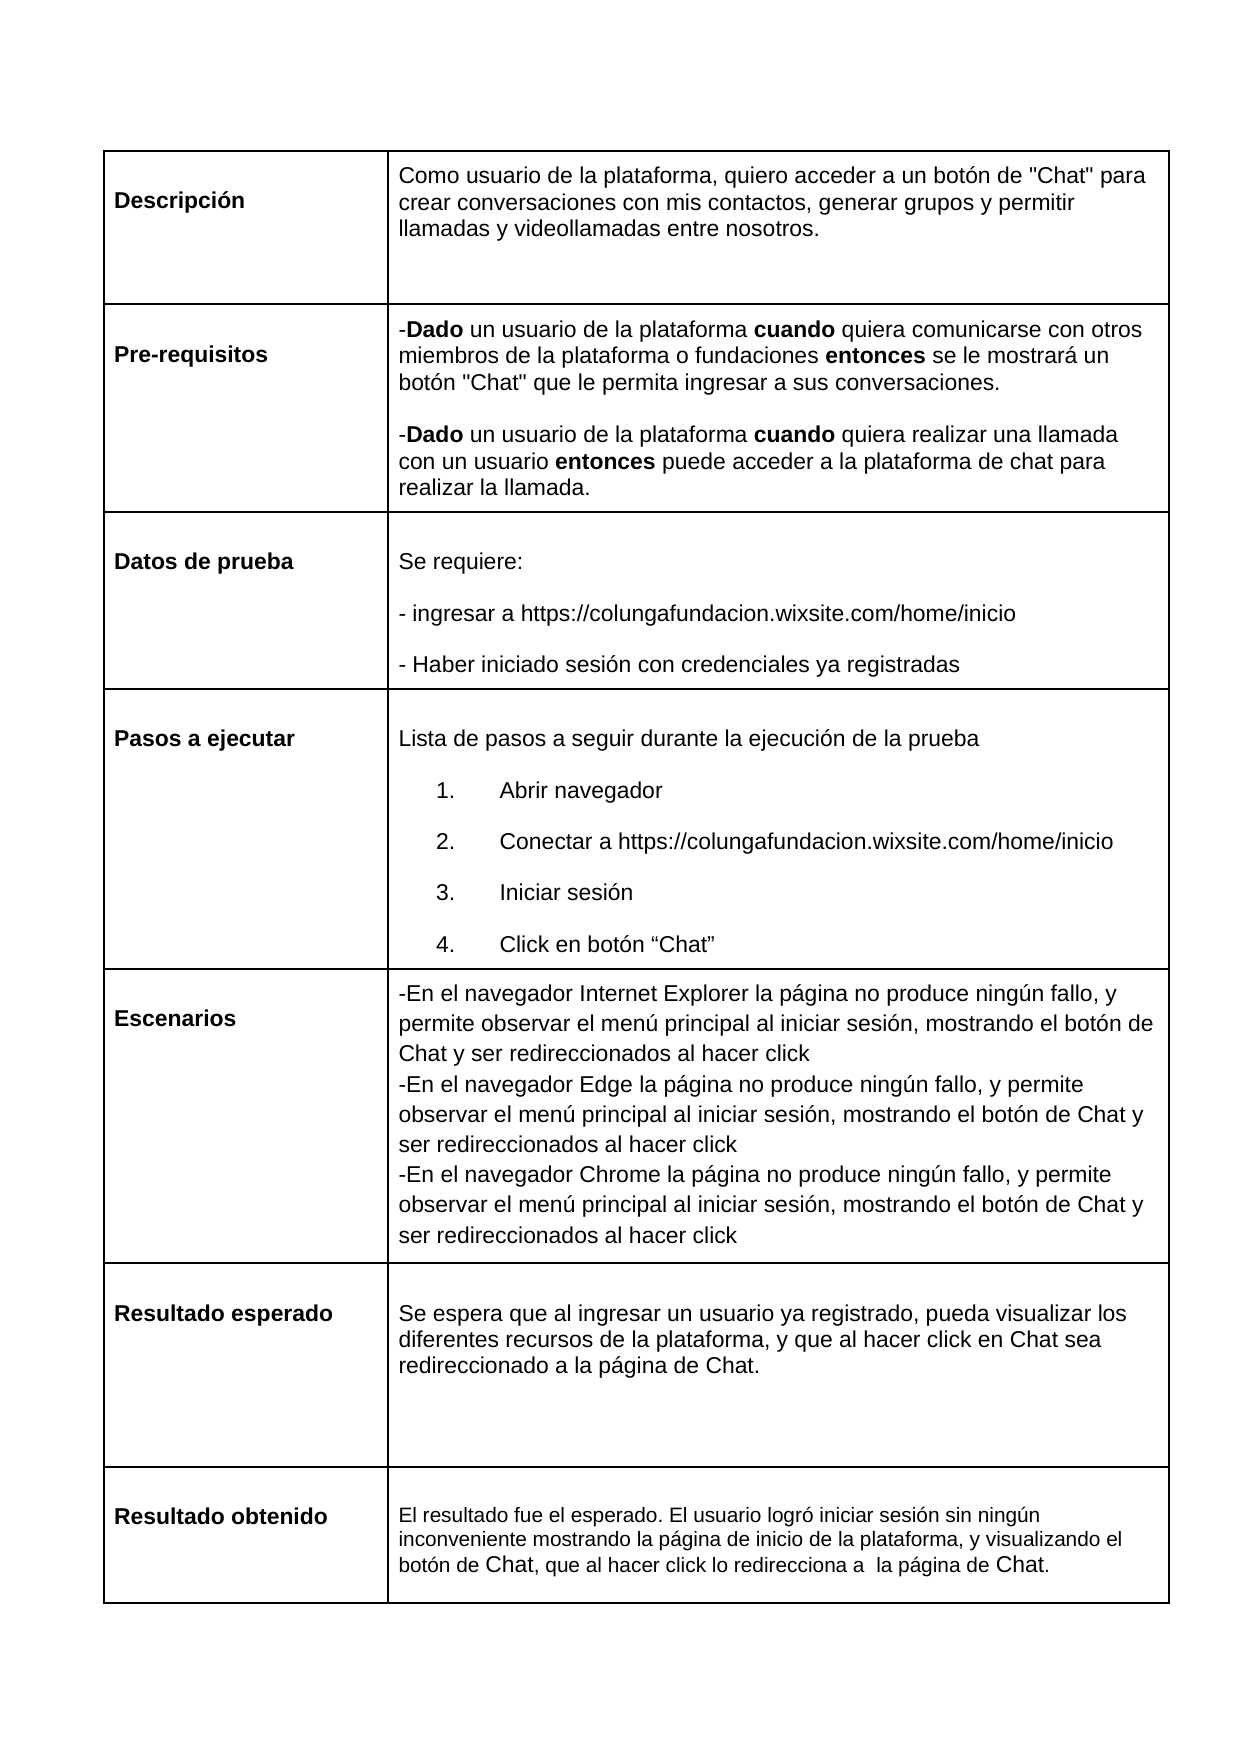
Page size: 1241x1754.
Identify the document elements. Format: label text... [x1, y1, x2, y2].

table_cell -Dado un usuario de la plataforma cuando quiera comunicarse con otros miembros de la plataforma o fundaciones entonces se le mostrará un botón "Chat" que le permita ingresar a sus conversaciones. -Dado un usuario de la plataforma cuando quiera realizar una llamada con un usuario entonces puede acceder a la plataforma de chat para realizar la llamada. [389, 305, 1168, 511]
table_cell Lista de pasos a seguir durante la ejecución de la prueba 1. Abrir navegador 2. Conectar a https://colungafundacion.wixsite.com/home/inicio 3. Iniciar sesión 4. Click en botón “Chat” [389, 690, 1168, 967]
table_cell -En el navegador Internet Explorer la página no produce ningún fallo, y permite observar el menú principal al iniciar sesión, mostrando el botón de Chat y ser redireccionados al hacer click -En el navegador Edge la página no produce ningún fallo, y permite observar el menú principal al iniciar sesión, mostrando el botón de Chat y ser redireccionados al hacer click -En el navegador Chrome la página no produce ningún fallo, y permite observar el menú principal al iniciar sesión, mostrando el botón de Chat y ser redireccionados al hacer click [389, 970, 1168, 1262]
table_cell Resultado obtenido [105, 1468, 387, 1602]
table_cell Pasos a ejecutar [105, 690, 387, 967]
table_cell Escenarios [105, 970, 387, 1262]
table_cell Descripción [105, 152, 387, 303]
table_cell Se espera que al ingresar un usuario ya registrado, pueda visualizar los diferentes recursos de la plataforma, y que al hacer click en Chat sea redireccionado a la página de Chat. [389, 1264, 1168, 1466]
table_cell Pre-requisitos [105, 305, 387, 511]
table_cell Como usuario de la plataforma, quiero acceder a un botón de "Chat" para crear conversaciones con mis contactos, generar grupos y permitir llamadas y videollamadas entre nosotros. [389, 152, 1168, 303]
table_cell Datos de prueba [105, 513, 387, 688]
table_cell Resultado esperado [105, 1264, 387, 1466]
table_cell Se requiere: - ingresar a https://colungafundacion.wixsite.com/home/inicio - Haber iniciado sesión con credenciales ya registradas [389, 513, 1168, 688]
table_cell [389, 1468, 1168, 1602]
